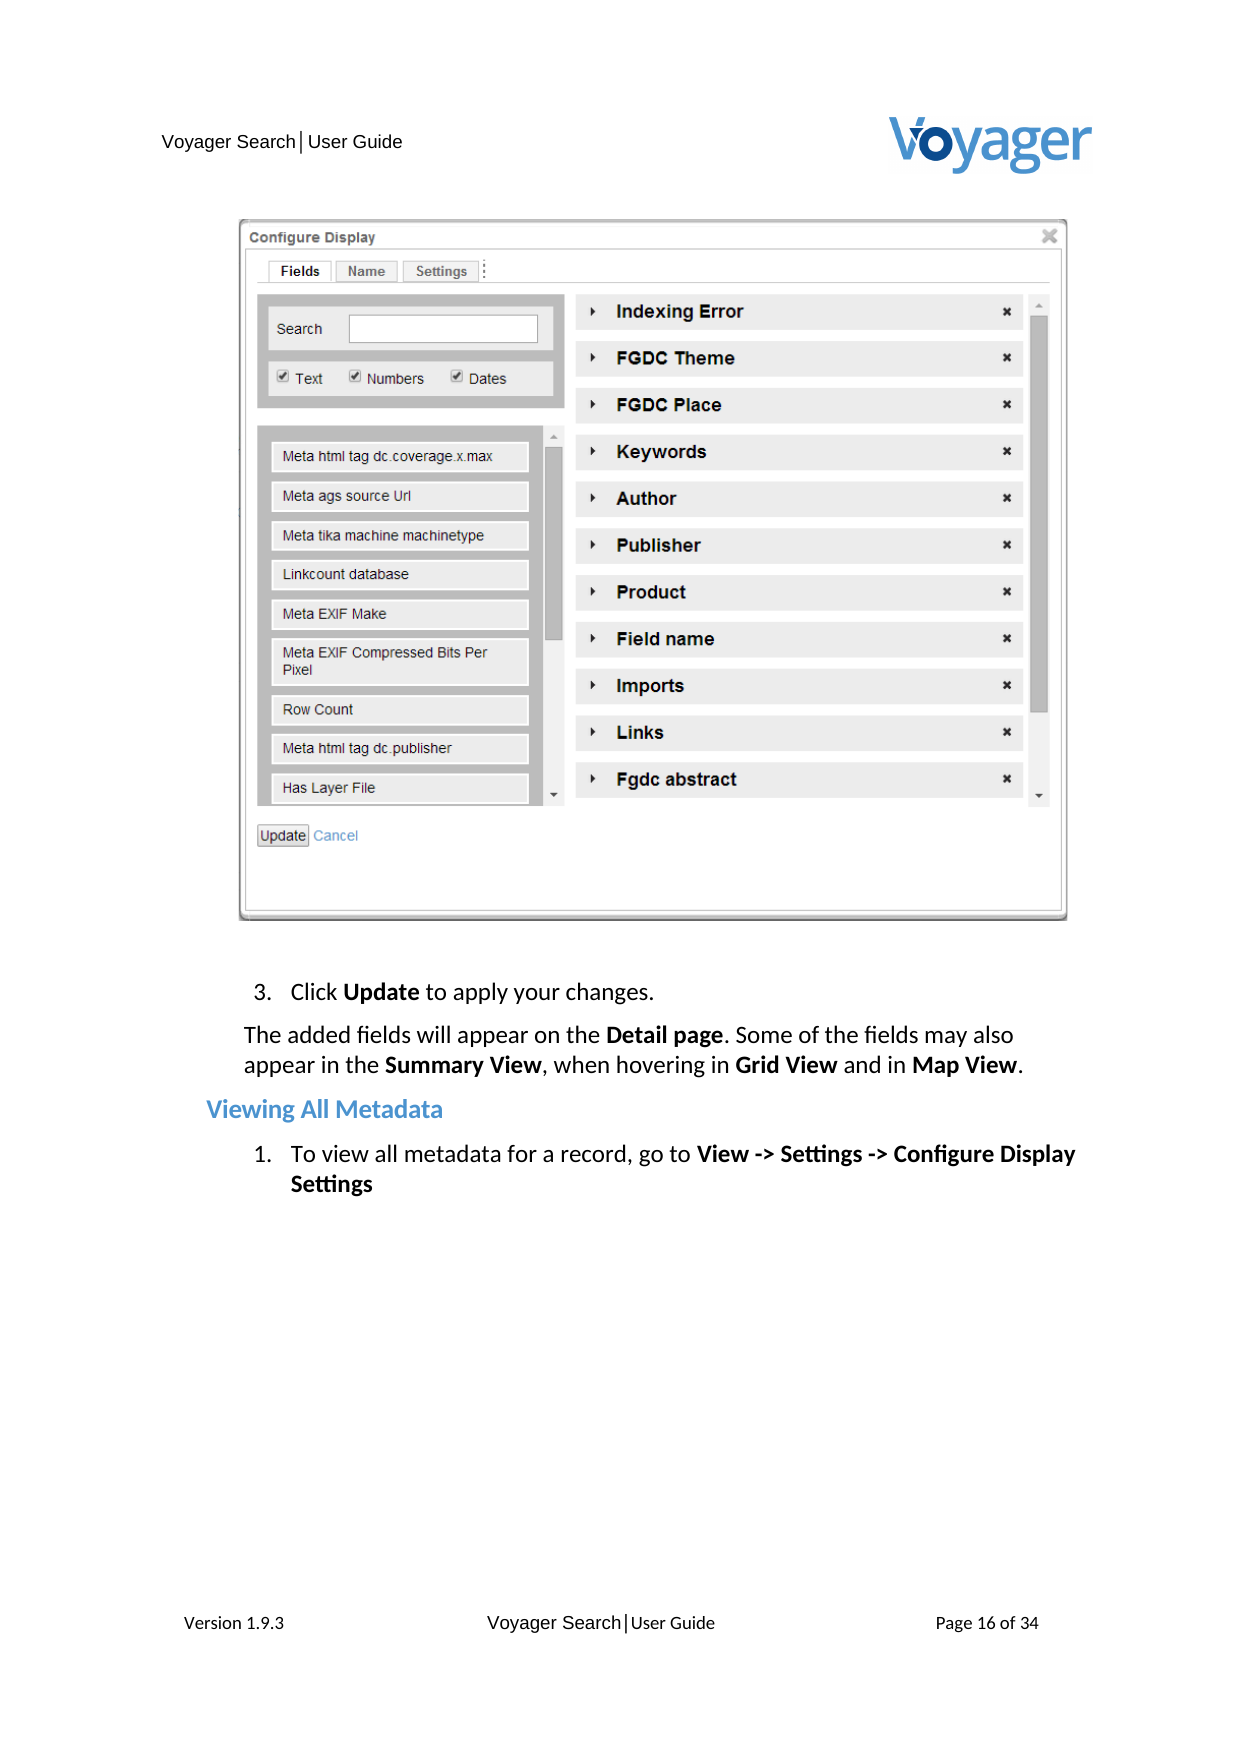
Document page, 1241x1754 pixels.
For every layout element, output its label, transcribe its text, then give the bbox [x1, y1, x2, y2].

list Click Update to apply your changes. [253, 976, 1090, 1006]
subtitle Viewing All Metadata [206, 1092, 1090, 1125]
text The added fields will appear on the Detail page. Some of the fields may also appear in the Summary View, when hovering in Grid View and in Map View. [244, 1019, 1090, 1080]
list To view all metadata for a record, go to View -> Settings -> Configure Display Settings [253, 1138, 1090, 1199]
picture [238, 219, 1068, 921]
picture [887, 116, 1093, 174]
